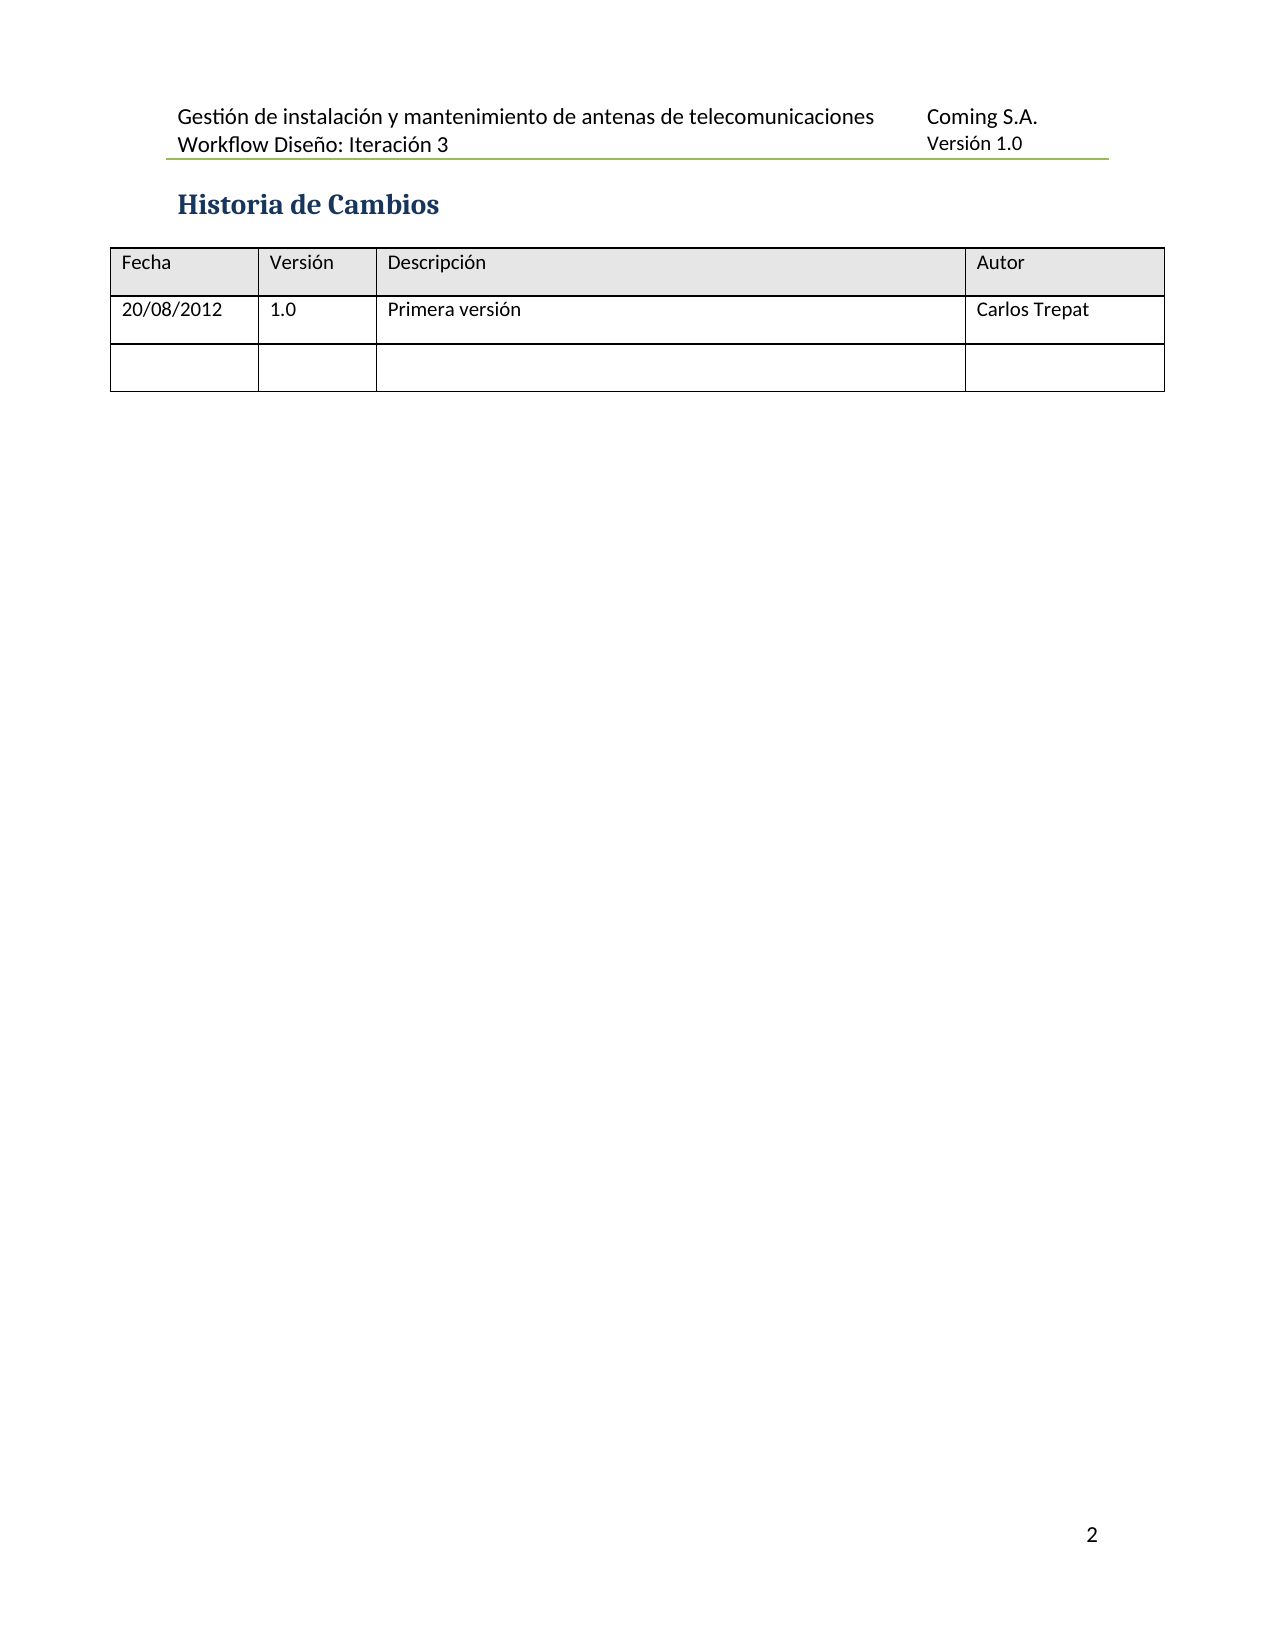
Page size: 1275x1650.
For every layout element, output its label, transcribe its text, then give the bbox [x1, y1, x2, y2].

table_cell [259, 345, 376, 391]
table_cell 1.0 [259, 297, 376, 343]
text Historia de Cambios [177, 188, 1098, 221]
table_cell [966, 345, 1164, 391]
table_cell [111, 345, 258, 391]
table_cell [377, 345, 965, 391]
table_header Fecha [111, 249, 258, 295]
table_cell Carlos Trepat [966, 297, 1164, 343]
table_cell Primera versión [377, 297, 965, 343]
table_header Descripción [377, 249, 965, 295]
table_header Autor [966, 249, 1164, 295]
table_cell 20/08/2012 [111, 297, 258, 343]
table_header Versión [259, 249, 376, 295]
